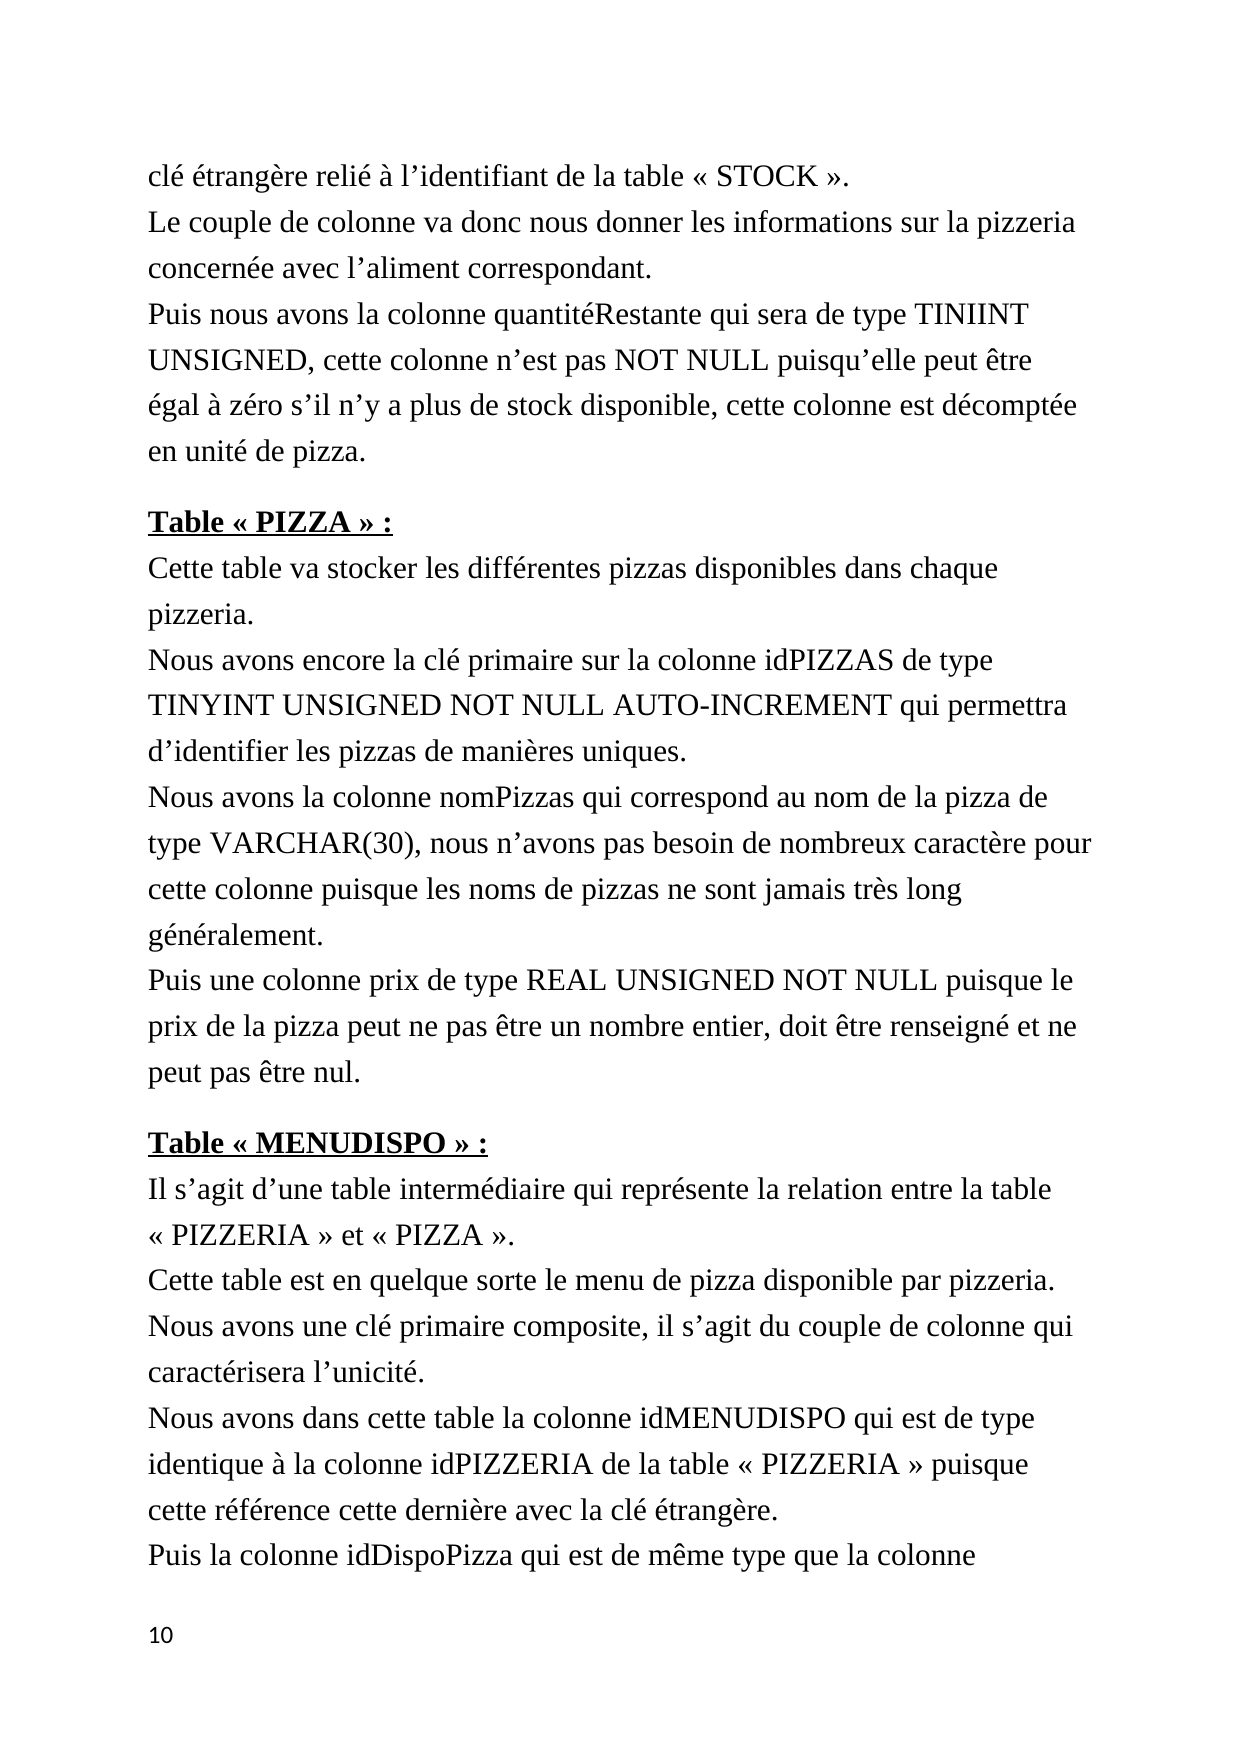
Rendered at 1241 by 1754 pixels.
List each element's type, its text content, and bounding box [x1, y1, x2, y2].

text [148, 1114, 1093, 1573]
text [148, 148, 1093, 468]
text Table « PIZZA » : Cette table va stocker les différentes pizzas disponibles dans chaque pizzeria. Nous avons encore la clé primaire sur la colonne idPIZZAS de type TINYINT UNSIGNED NOT NULL AUTO-INCREMENT qui permettra d’identifier les pizzas de manières uniques. Nous avons la colonne nomPizzas qui correspond au nom de la pizza de type VARCHAR(30), nous n’avons pas besoin de nombreux caractère pour cette colonne puisque les noms de pizzas ne sont jamais très long généralement. Puis une colonne prix de type REAL UNSIGNED NOT NULL puisque le prix de la pizza peut ne pas être un nombre entier, doit être renseigné et ne peut pas être nul. [148, 493, 1093, 1089]
